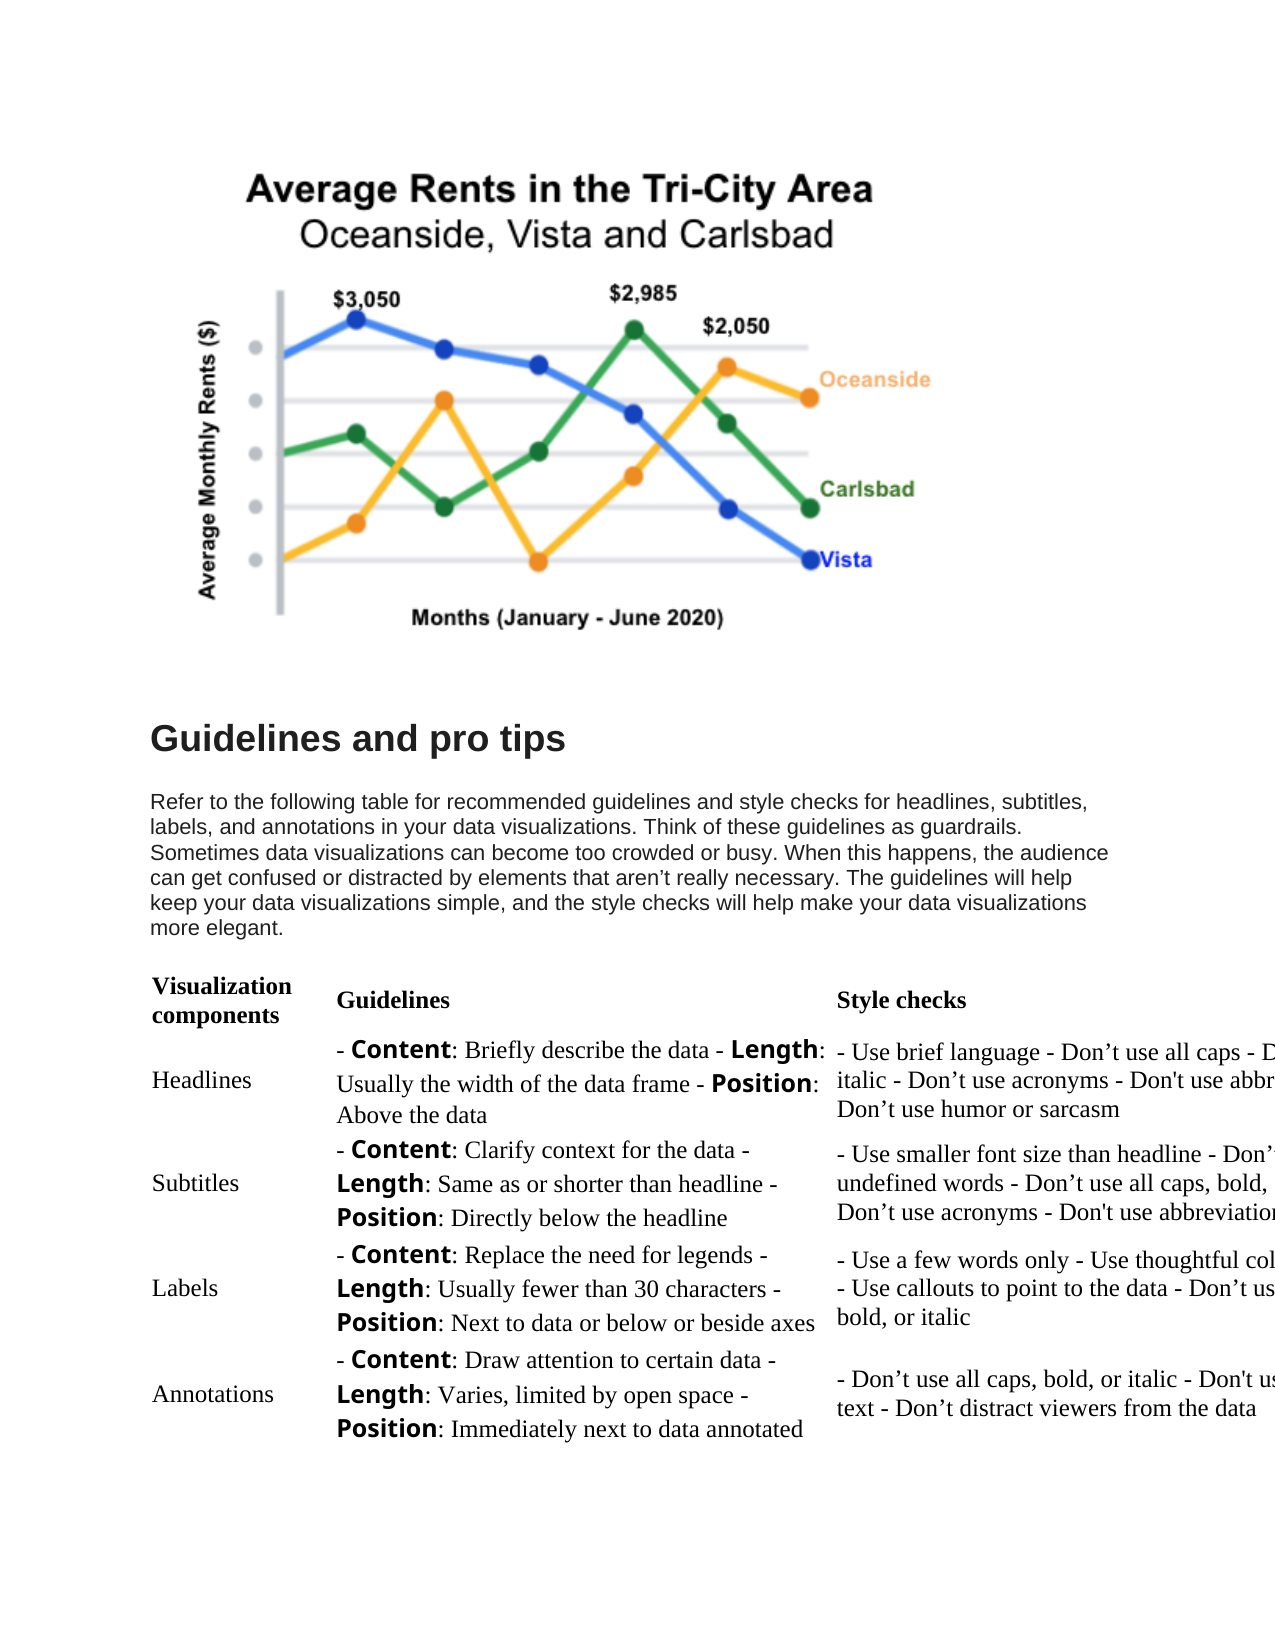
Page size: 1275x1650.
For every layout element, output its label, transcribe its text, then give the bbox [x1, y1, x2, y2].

picture [150, 150, 963, 688]
text Refer to the following table for recommended guidelines and style checks for headlines, subtitles, labels, and annotations in your data visualizations. Think of these guidelines as guardrails. Sometimes data visualizations can become too crowded or busy. When this happens, the audience can get confused or distracted by elements that aren’t really necessary. The guidelines will help keep your data visualizations simple, and the style checks will help make your data visualizations more elegant. [150, 789, 1125, 940]
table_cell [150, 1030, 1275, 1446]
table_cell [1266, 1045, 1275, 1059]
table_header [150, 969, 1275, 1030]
text Guidelines and pro tips [150, 717, 1125, 760]
